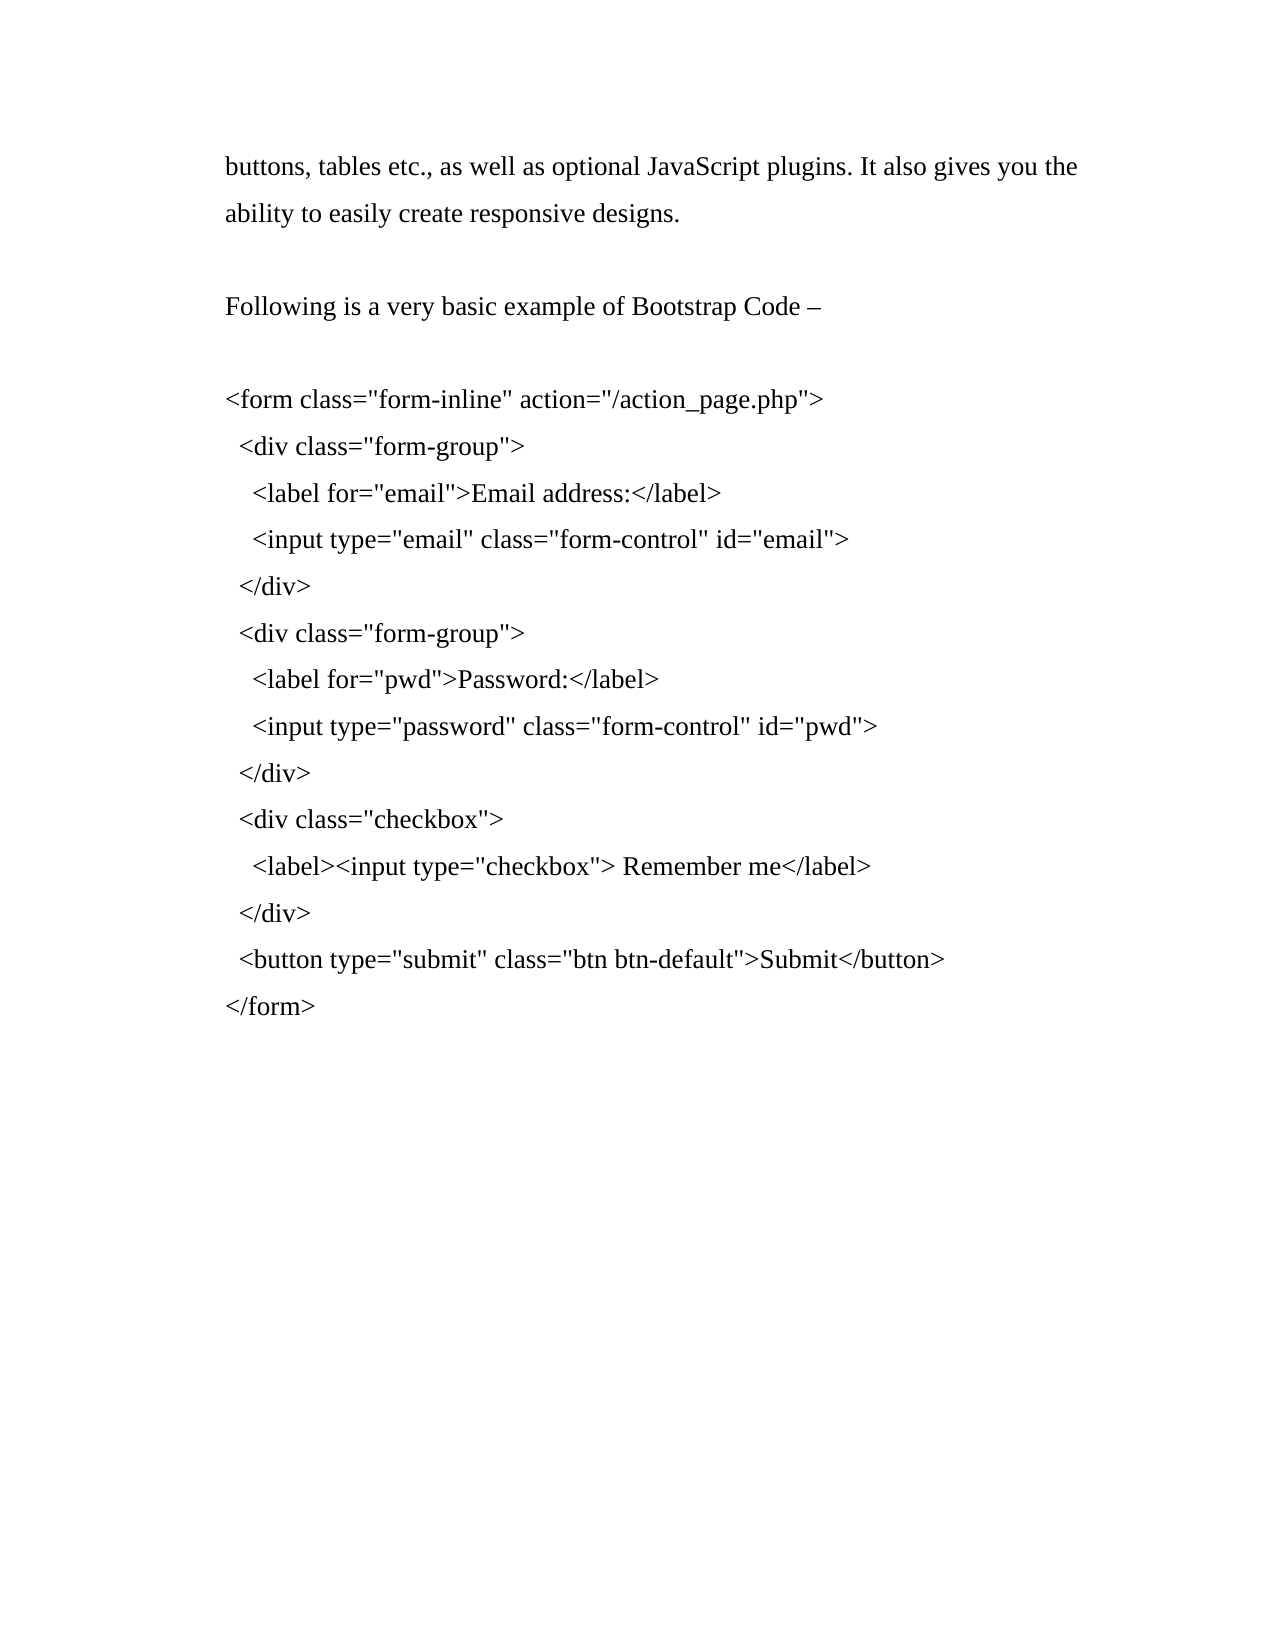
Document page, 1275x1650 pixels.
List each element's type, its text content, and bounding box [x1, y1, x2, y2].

list <label for="pwd">Password:</label> [225, 663, 1101, 694]
list </div> [225, 757, 1101, 788]
list Following is a very basic example of Bootstrap Code – [225, 290, 1101, 321]
list <input type="email" class="form-control" id="email"> [225, 523, 1101, 554]
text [225, 150, 1125, 228]
list <form class="form-inline" action="/action_page.php"> [225, 383, 1101, 414]
list </form> [225, 990, 1101, 1021]
list <div class="form-group"> [225, 617, 1101, 648]
list </div> [225, 897, 1101, 928]
list </div> [225, 570, 1101, 601]
list <button type="submit" class="btn btn-default">Submit</button> [225, 943, 1101, 974]
list <label><input type="checkbox"> Remember me</label> [225, 850, 1101, 881]
list <label for="email">Email address:</label> [225, 477, 1101, 508]
list <div class="checkbox"> [225, 803, 1101, 834]
list <input type="password" class="form-control" id="pwd"> [225, 710, 1101, 741]
list <div class="form-group"> [225, 430, 1101, 461]
